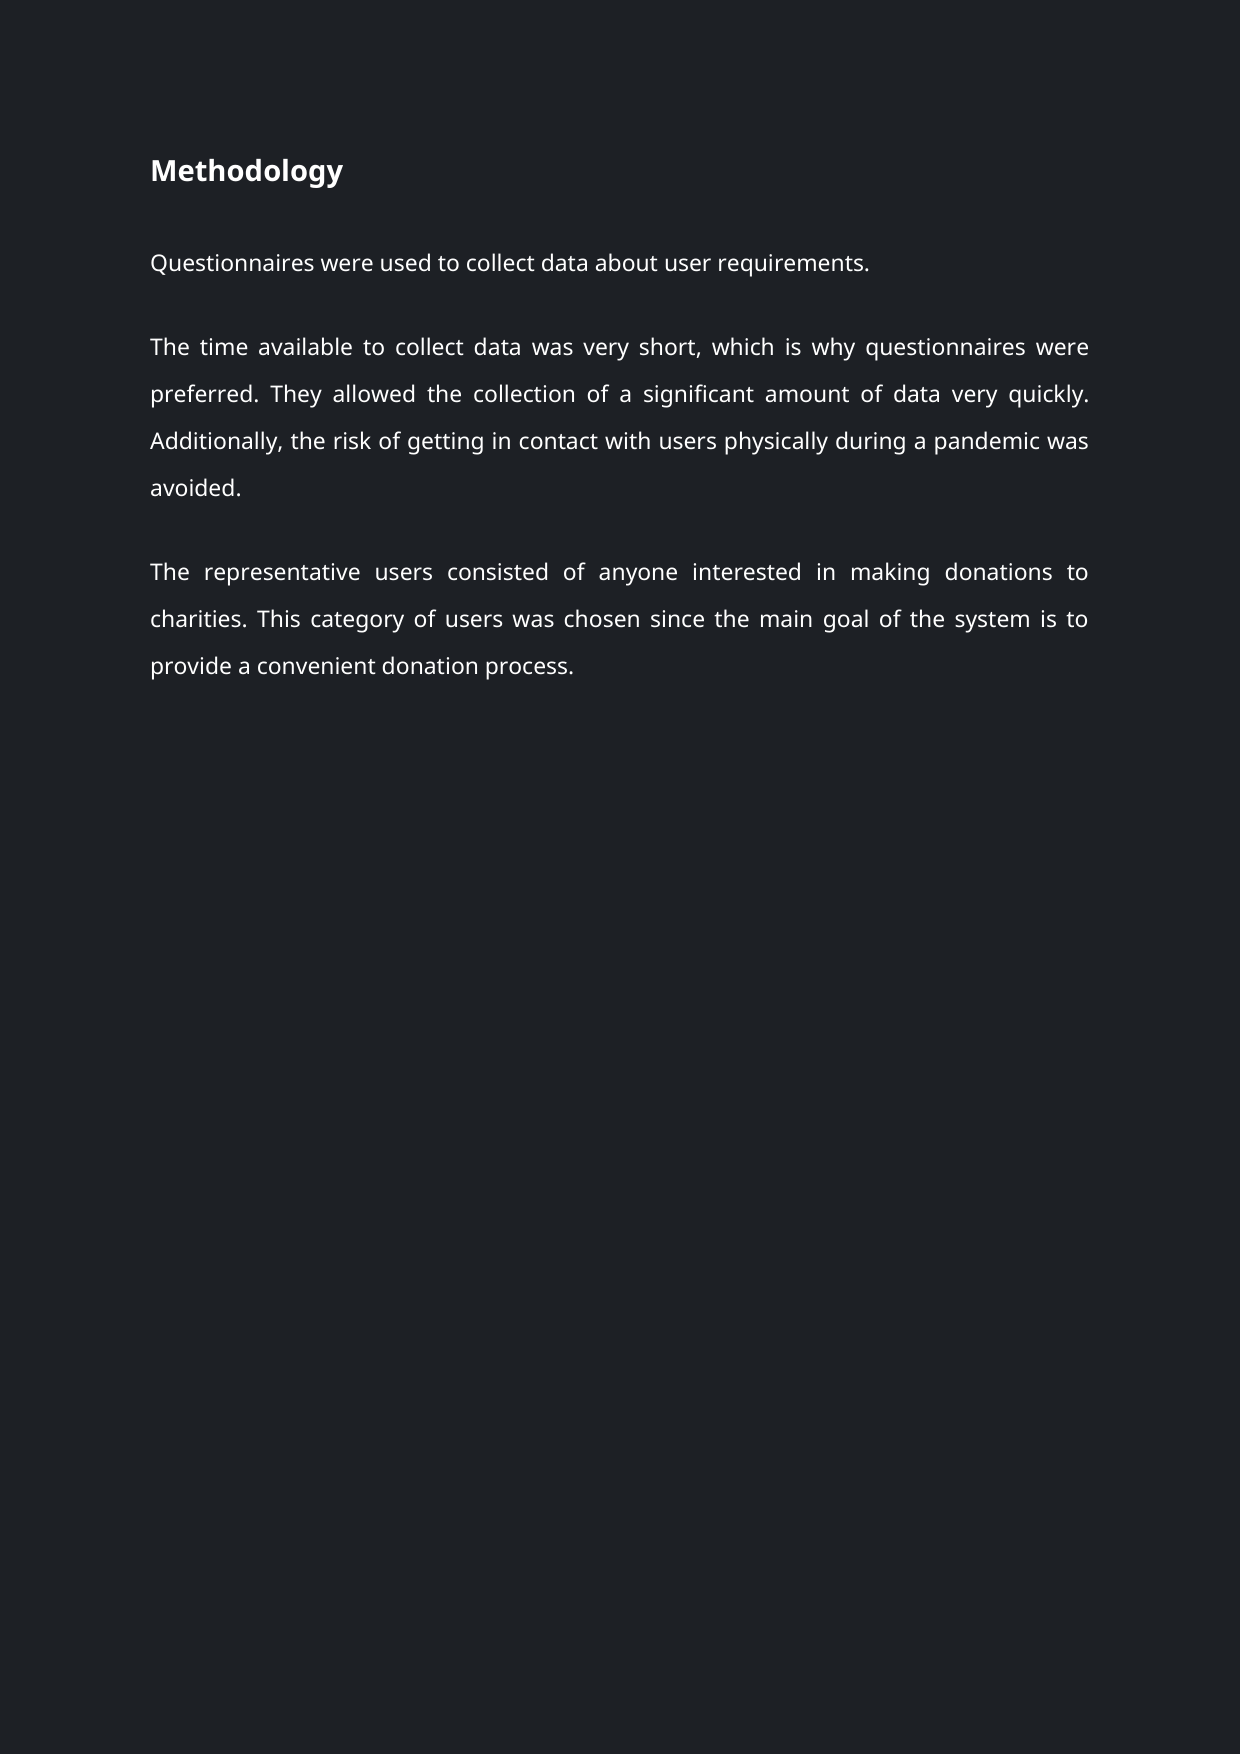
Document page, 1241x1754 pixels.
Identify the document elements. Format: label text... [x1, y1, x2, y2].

text The time available to collect data was very short, which is why questionnaires were preferred. They allowed the collection of a significant amount of data very quickly. Additionally, the risk of getting in contact with users physically during a pandemic was avoided. [150, 331, 1090, 503]
text The representative users consisted of anyone interested in making donations to charities. This category of users was chosen since the main goal of the system is to provide a convenient donation process. [150, 556, 1090, 681]
subtitle Methodology [150, 150, 1090, 190]
text Questionnaires were used to collect data about user requirements. [150, 247, 1090, 278]
